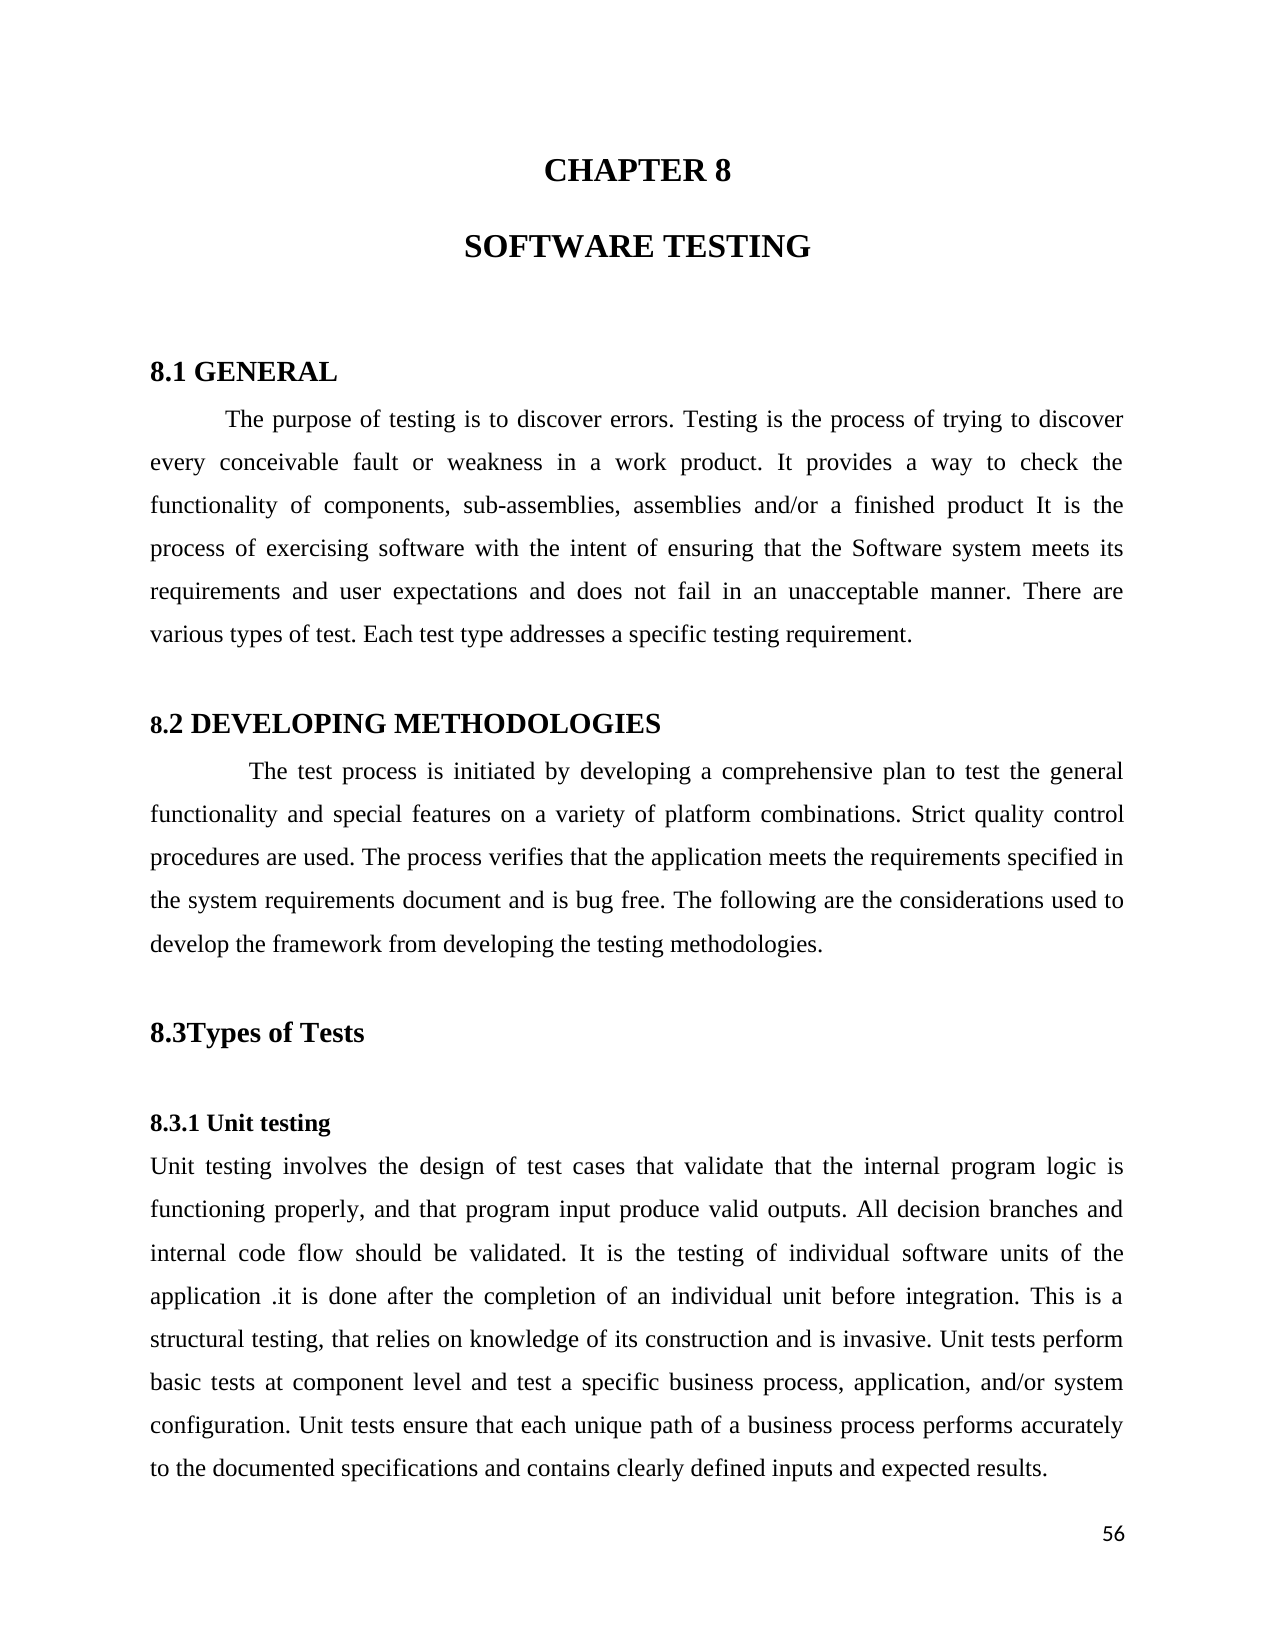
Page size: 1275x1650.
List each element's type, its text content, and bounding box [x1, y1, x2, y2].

text Unit testing involves the design of test cases that validate that the internal program logic is functioning properly, and that program input produce valid outputs. All decision branches and internal code flow should be validated. It is the testing of individual software units of the application .it is done after the completion of an individual unit before integration. This is a structural testing, that relies on knowledge of its construction and is invasive. Unit tests perform basic tests at component level and test a specific business process, application, and/or system configuration. Unit tests ensure that each unique path of a business process performs accurately to the documented specifications and contains clearly defined inputs and expected results. [150, 1151, 1125, 1482]
text 8.1 GENERAL [150, 354, 1125, 387]
text The purpose of testing is to discover errors. Testing is the process of trying to discover every conceivable fault or weakness in a work product. It provides a way to check the functionality of components, sub-assemblies, assemblies and/or a finished product It is the process of exercising software with the intent of ensuring that the Software system meets its requirements and user expectations and does not fail in an unacceptable manner. There are various types of test. Each test type addresses a specific testing requirement. [150, 404, 1125, 648]
text 8.3Types of Tests [150, 1015, 1125, 1048]
text 8.2 DEVELOPING METHODOLOGIES [150, 706, 1125, 739]
text The test process is initiated by developing a comprehensive plan to test the general functionality and special features on a variety of platform combinations. Strict quality control procedures are used. The process verifies that the application meets the requirements specified in the system requirements document and is bug free. The following are the considerations used to develop the framework from developing the testing methodologies. [150, 756, 1125, 957]
text CHAPTER 8 [150, 150, 1125, 188]
text SOFTWARE TESTING [150, 227, 1125, 265]
text 8.3.1 Unit testing [150, 1108, 1125, 1137]
